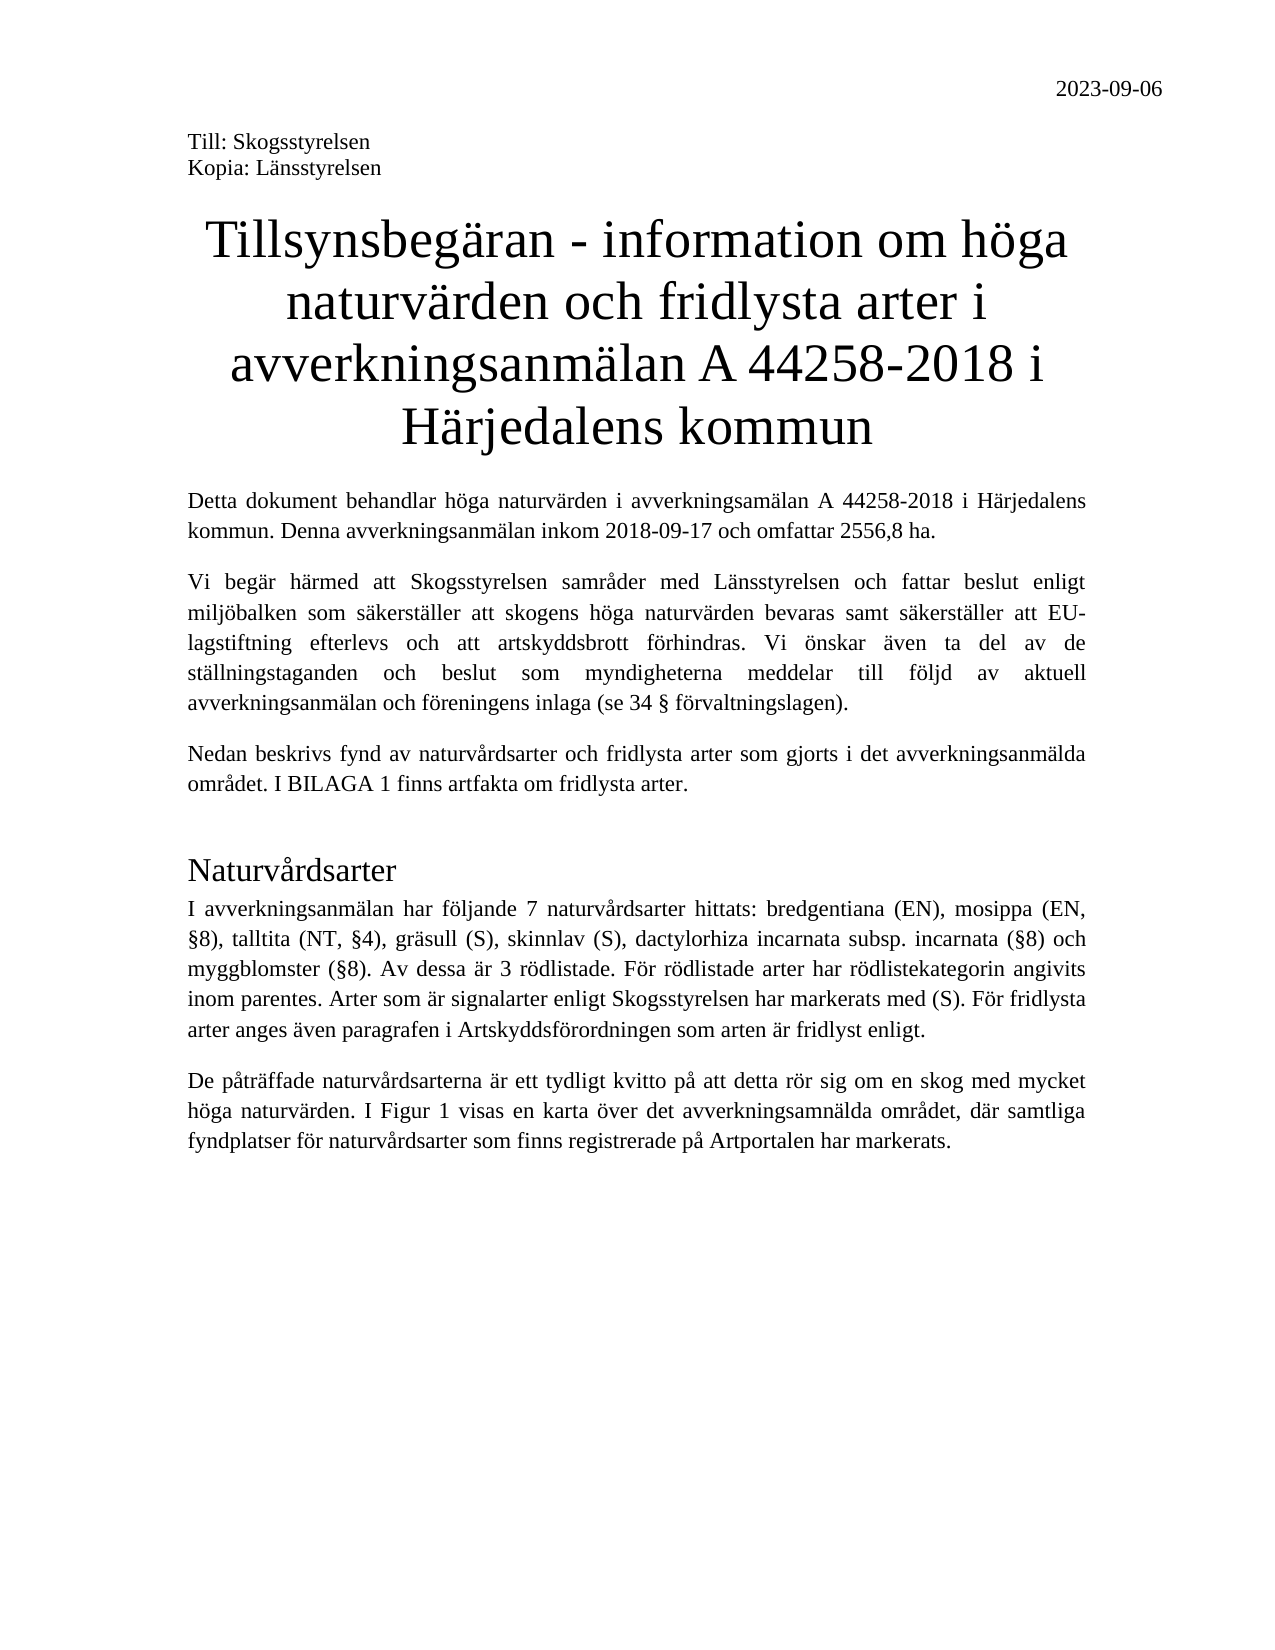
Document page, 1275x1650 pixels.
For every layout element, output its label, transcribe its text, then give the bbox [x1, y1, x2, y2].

subtitle Naturvårdsarter [187, 851, 1087, 889]
text Vi begär härmed att Skogsstyrelsen samråder med Länsstyrelsen och fattar beslut enligt miljöbalken som säkerställer att skogens höga naturvärden bevaras samt säkerställer att EU-lagstiftning efterlevs och att artskyddsbrott förhindras. Vi önskar även ta del av de ställningstaganden och beslut som myndigheterna meddelar till följd av aktuell avverkningsanmälan och föreningens inlaga (se 34 § förvaltningslagen). [187, 568, 1087, 716]
title Tillsynsbegäran - information om höga naturvärden och fridlysta arter i avverkningsanmälan A 44258-2018 i Härjedalens kommun [187, 207, 1087, 456]
text I avverkningsanmälan har följande 7 naturvårdsarter hittats: bredgentiana (EN), mosippa (EN, §8), talltita (NT, §4), gräsull (S), skinnlav (S), dactylorhiza incarnata subsp. incarnata (§8) och myggblomster (§8). Av dessa är 3 rödlistade. För rödlistade arter har rödlistekategorin angivits inom parentes. Arter som är signalarter enligt Skogsstyrelsen har markerats med (S). För fridlysta arter anges även paragrafen i Artskyddsförordningen som arten är fridlyst enligt. [187, 895, 1087, 1042]
text Nedan beskrivs fynd av naturvårdsarter och fridlysta arter som gjorts i det avverkningsanmälda området. I BILAGA 1 finns artfakta om fridlysta arter. [187, 740, 1087, 797]
text Detta dokument behandlar höga naturvärden i avverkningsamälan A 44258-2018 i Härjedalens kommun. Denna avverkningsanmälan inkom 2018-09-17 och omfattar 2556,8 ha. [187, 487, 1087, 544]
text De påträffade naturvårdsarterna är ett tydligt kvitto på att detta rör sig om en skog med mycket höga naturvärden. I Figur 1 visas en karta över det avverkningsamnälda området, där samtliga fyndplatser för naturvårdsarter som finns registrerade på Artportalen har markerats. [187, 1067, 1087, 1153]
